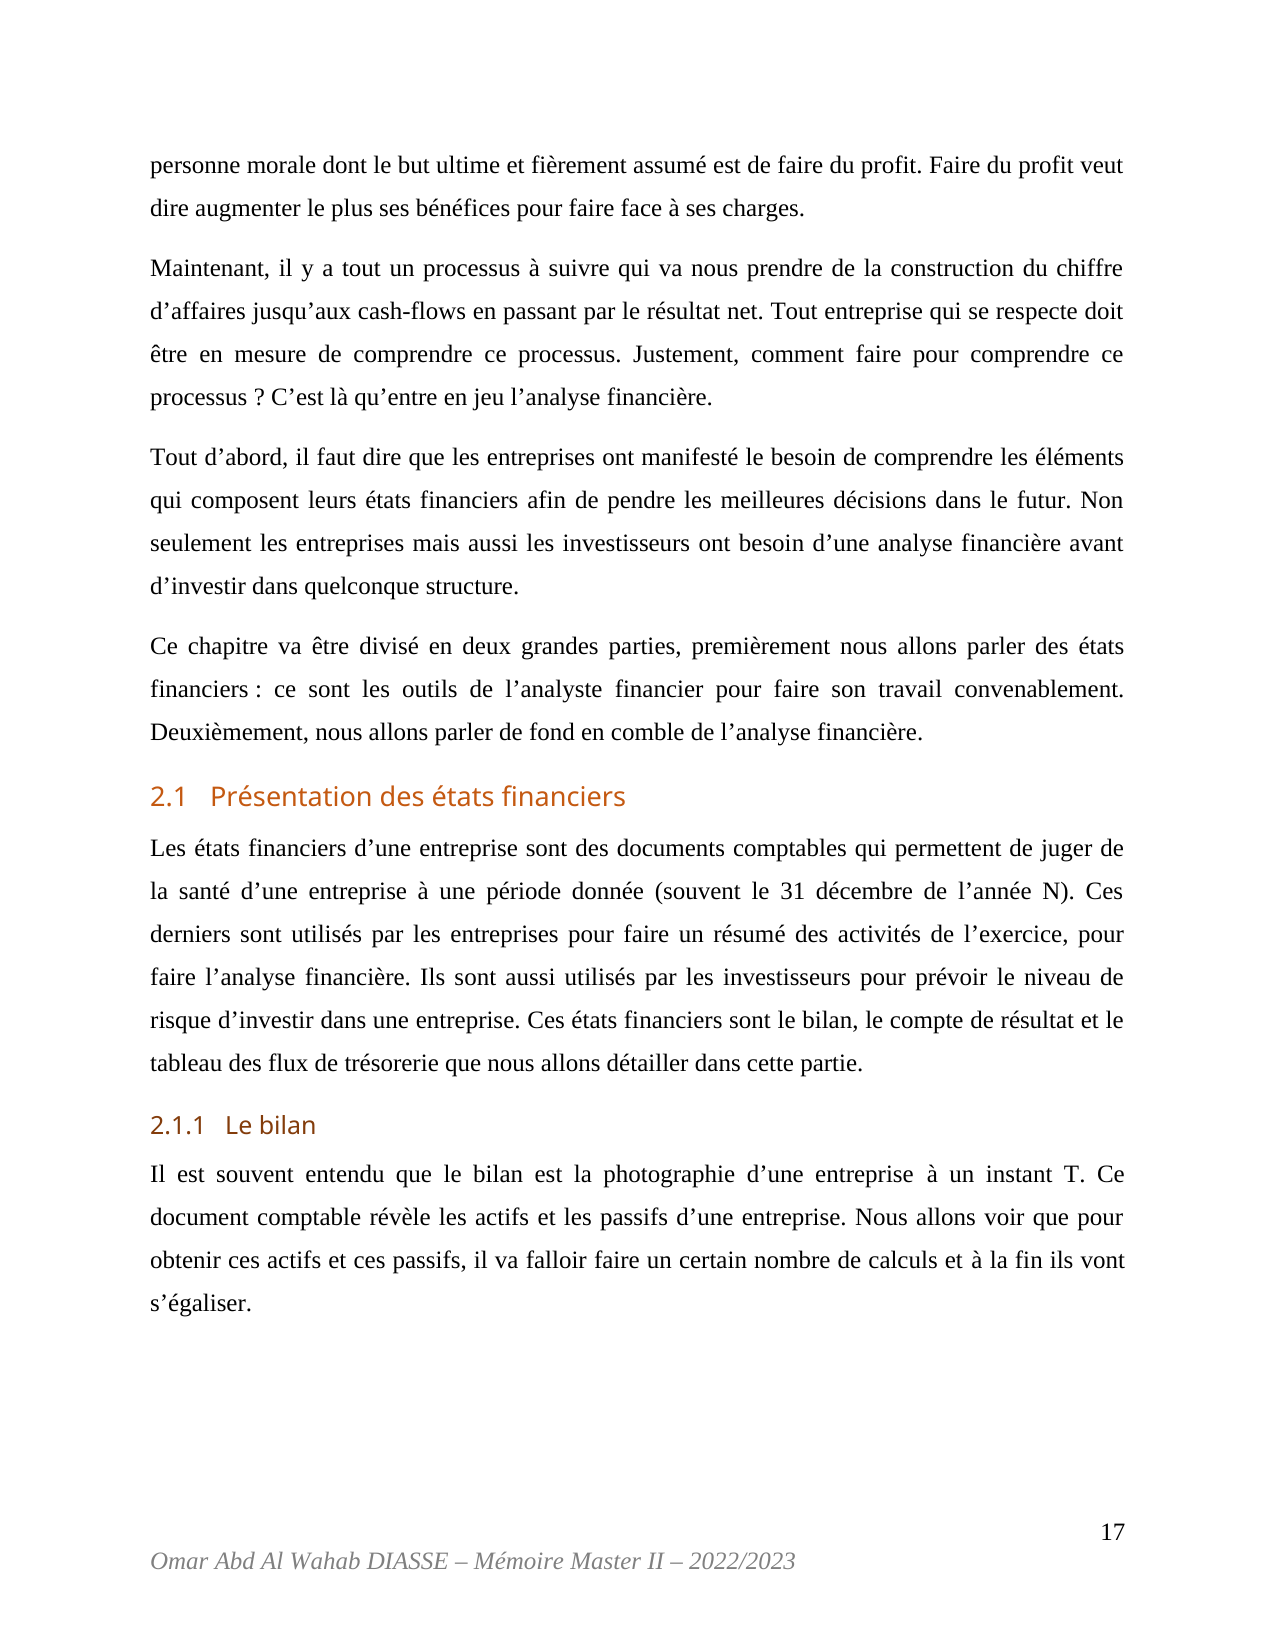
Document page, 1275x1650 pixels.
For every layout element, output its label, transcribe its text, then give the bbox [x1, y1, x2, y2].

text Les états financiers d’une entreprise sont des documents comptables qui permettent de juger de la santé d’une entreprise à une période donnée (souvent le 31 décembre de l’année N). Ces derniers sont utilisés par les entreprises pour faire un résumé des activités de l’exercice, pour faire l’analyse financière. Ils sont aussi utilisés par les investisseurs pour prévoir le niveau de risque d’investir dans une entreprise. Ces états financiers sont le bilan, le compte de résultat et le tableau des flux de trésorerie que nous allons détailler dans cette partie. [150, 833, 1125, 1077]
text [150, 150, 1125, 222]
subtitle Le bilan [150, 1108, 1125, 1142]
text Il est souvent entendu que le bilan est la photographie d’une entreprise à un instant T. Ce document comptable révèle les actifs et les passifs d’une entreprise. Nous allons voir que pour obtenir ces actifs et ces passifs, il va falloir faire un certain nombre de calculs et à la fin ils vont s’égaliser. [150, 1159, 1125, 1317]
text Maintenant, il y a tout un processus à suivre qui va nous prendre de la construction du chiffre d’affaires jusqu’aux cash-flows en passant par le résultat net. Tout entreprise qui se respecte doit être en mesure de comprendre ce processus. Justement, comment faire pour comprendre ce processus ? C’est là qu’entre en jeu l’analyse financière. [150, 253, 1125, 411]
text Tout d’abord, il faut dire que les entreprises ont manifesté le besoin de comprendre les éléments qui composent leurs états financiers afin de pendre les meilleures décisions dans le futur. Non seulement les entreprises mais aussi les investisseurs ont besoin d’une analyse financière avant d’investir dans quelconque structure. [150, 442, 1125, 600]
text Ce chapitre va être divisé en deux grandes parties, premièrement nous allons parler des états financiers : ce sont les outils de l’analyste financier pour faire son travail convenablement. Deuxièmement, nous allons parler de fond en comble de l’analyse financière. [150, 631, 1125, 746]
subtitle Présentation des états financiers [150, 777, 1125, 814]
